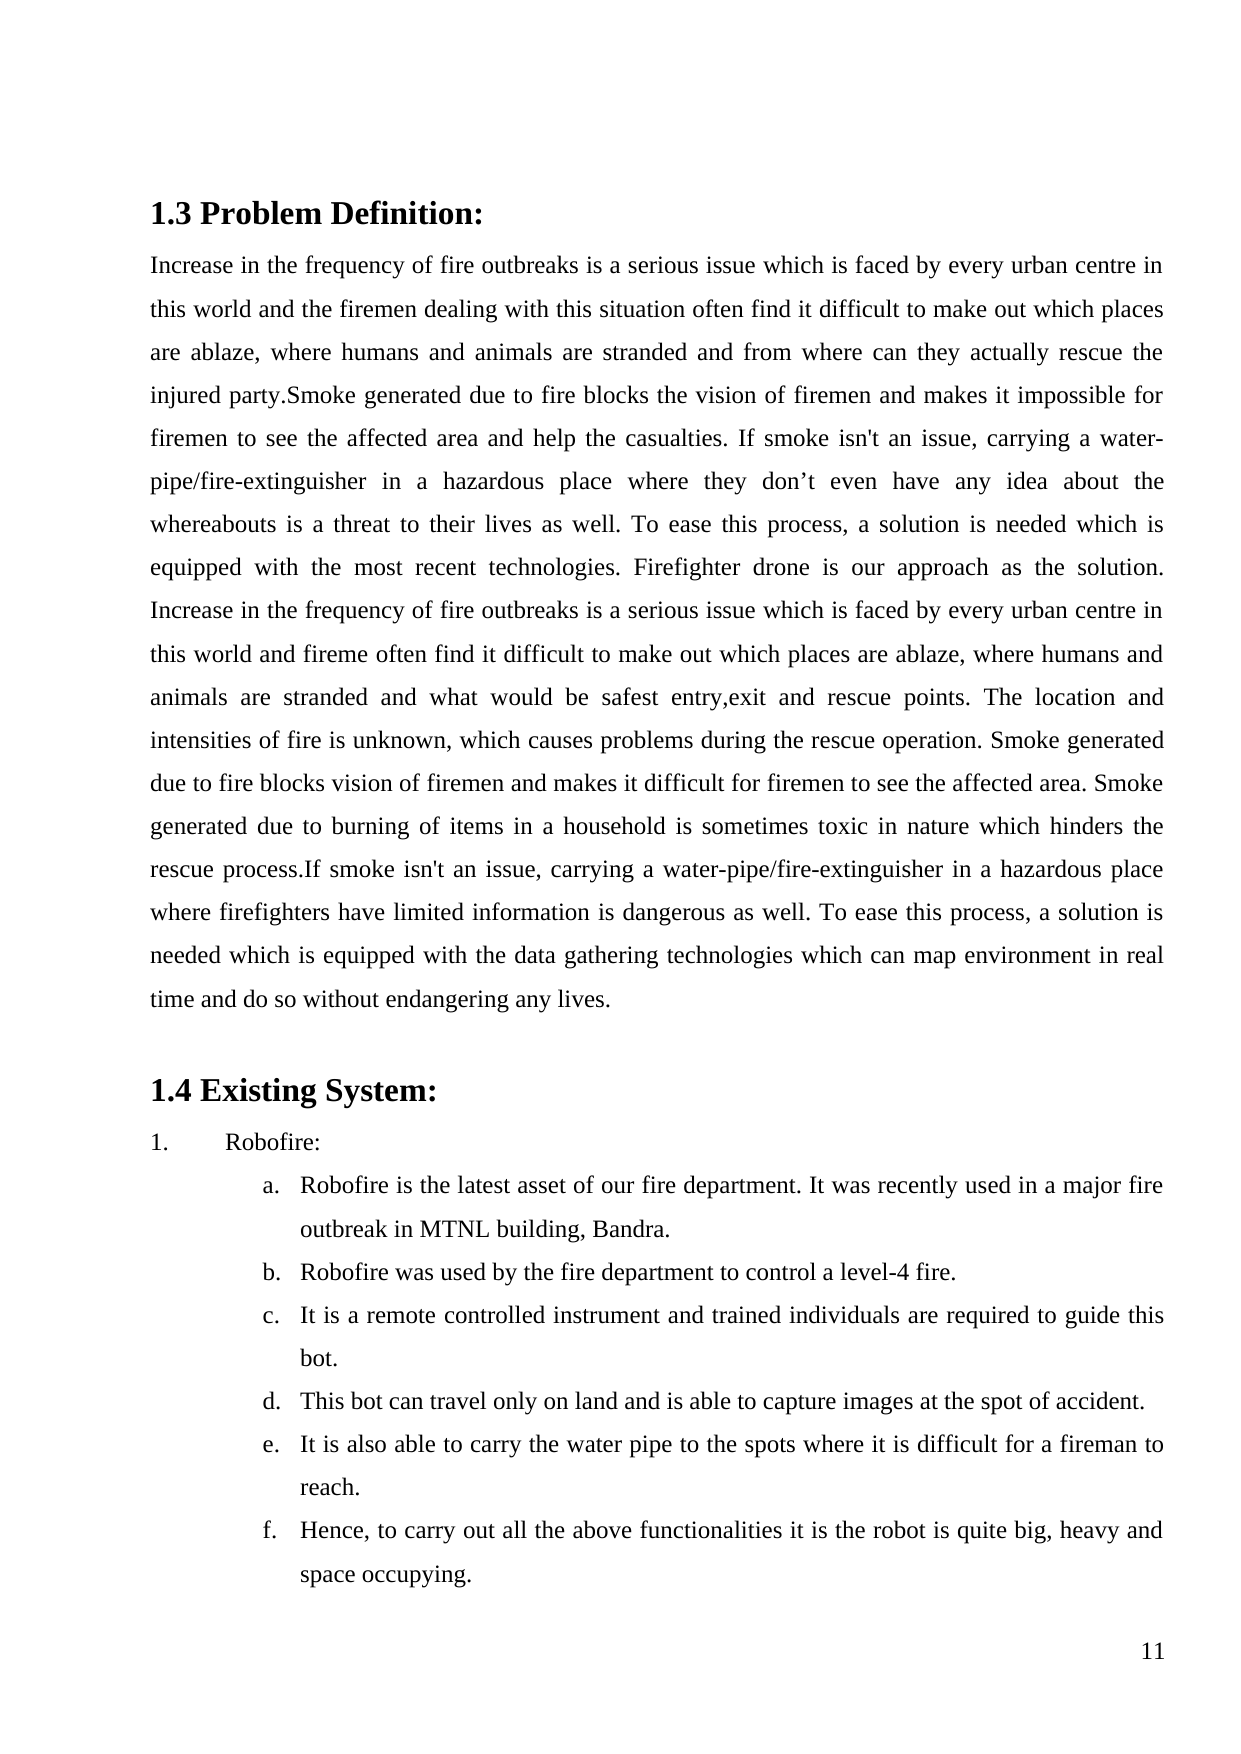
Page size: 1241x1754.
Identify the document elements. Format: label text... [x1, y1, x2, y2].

list It is also able to carry the water pipe to the spots where it is difficult for a fireman to reach. [262, 1429, 1165, 1501]
list Robofire was used by the fire department to control a level-4 fire. [262, 1257, 1165, 1286]
list Hence, to carry out all the above functionalities it is the robot is quite big, heavy and space occupying. [262, 1516, 1165, 1587]
list Robofire is the latest asset of our fire department. It was recently used in a major fire outbreak in MTNL building, Bandra. [262, 1171, 1165, 1242]
list Robofire: [150, 1127, 1165, 1156]
list It is a remote controlled instrument and trained individuals are required to guide this bot. [262, 1300, 1165, 1372]
list This bot can travel only on land and is able to capture images at the spot of accident. [262, 1386, 1165, 1415]
text Increase in the frequency of fire outbreaks is a serious issue which is faced by every urban centre in this world and the firemen dealing with this situation often find it difficult to make out which places are ablaze, where humans and animals are stranded and from where can they actually rescue the injured party.Smoke generated due to fire blocks the vision of firemen and makes it impossible for firemen to see the affected area and help the casualties. If smoke isn't an issue, carrying a water-pipe/fire-extinguisher in a hazardous place where they don’t even have any idea about the whereabouts is a threat to their lives as well. To ease this process, a solution is needed which is equipped with the most recent technologies. Firefighter drone is our approach as the solution. Increase in the frequency of fire outbreaks is a serious issue which is faced by every urban centre in this world and fireme often find it difficult to make out which places are ablaze, where humans and animals are stranded and what would be safest entry,exit and rescue points. The location and intensities of fire is unknown, which causes problems during the rescue operation. Smoke generated due to fire blocks vision of firemen and makes it difficult for firemen to see the affected area. Smoke generated due to burning of items in a household is sometimes toxic in nature which hinders the rescue process.If smoke isn't an issue, carrying a water-pipe/fire-extinguisher in a hazardous place where firefighters have limited information is dangerous as well. To ease this process, a solution is needed which is equipped with the data gathering technologies which can map environment in real time and do so without endangering any lives. [150, 251, 1165, 1012]
subtitle 1.3 Problem Definition: [150, 193, 1165, 231]
subtitle 1.4 Existing System: [150, 1070, 1165, 1108]
